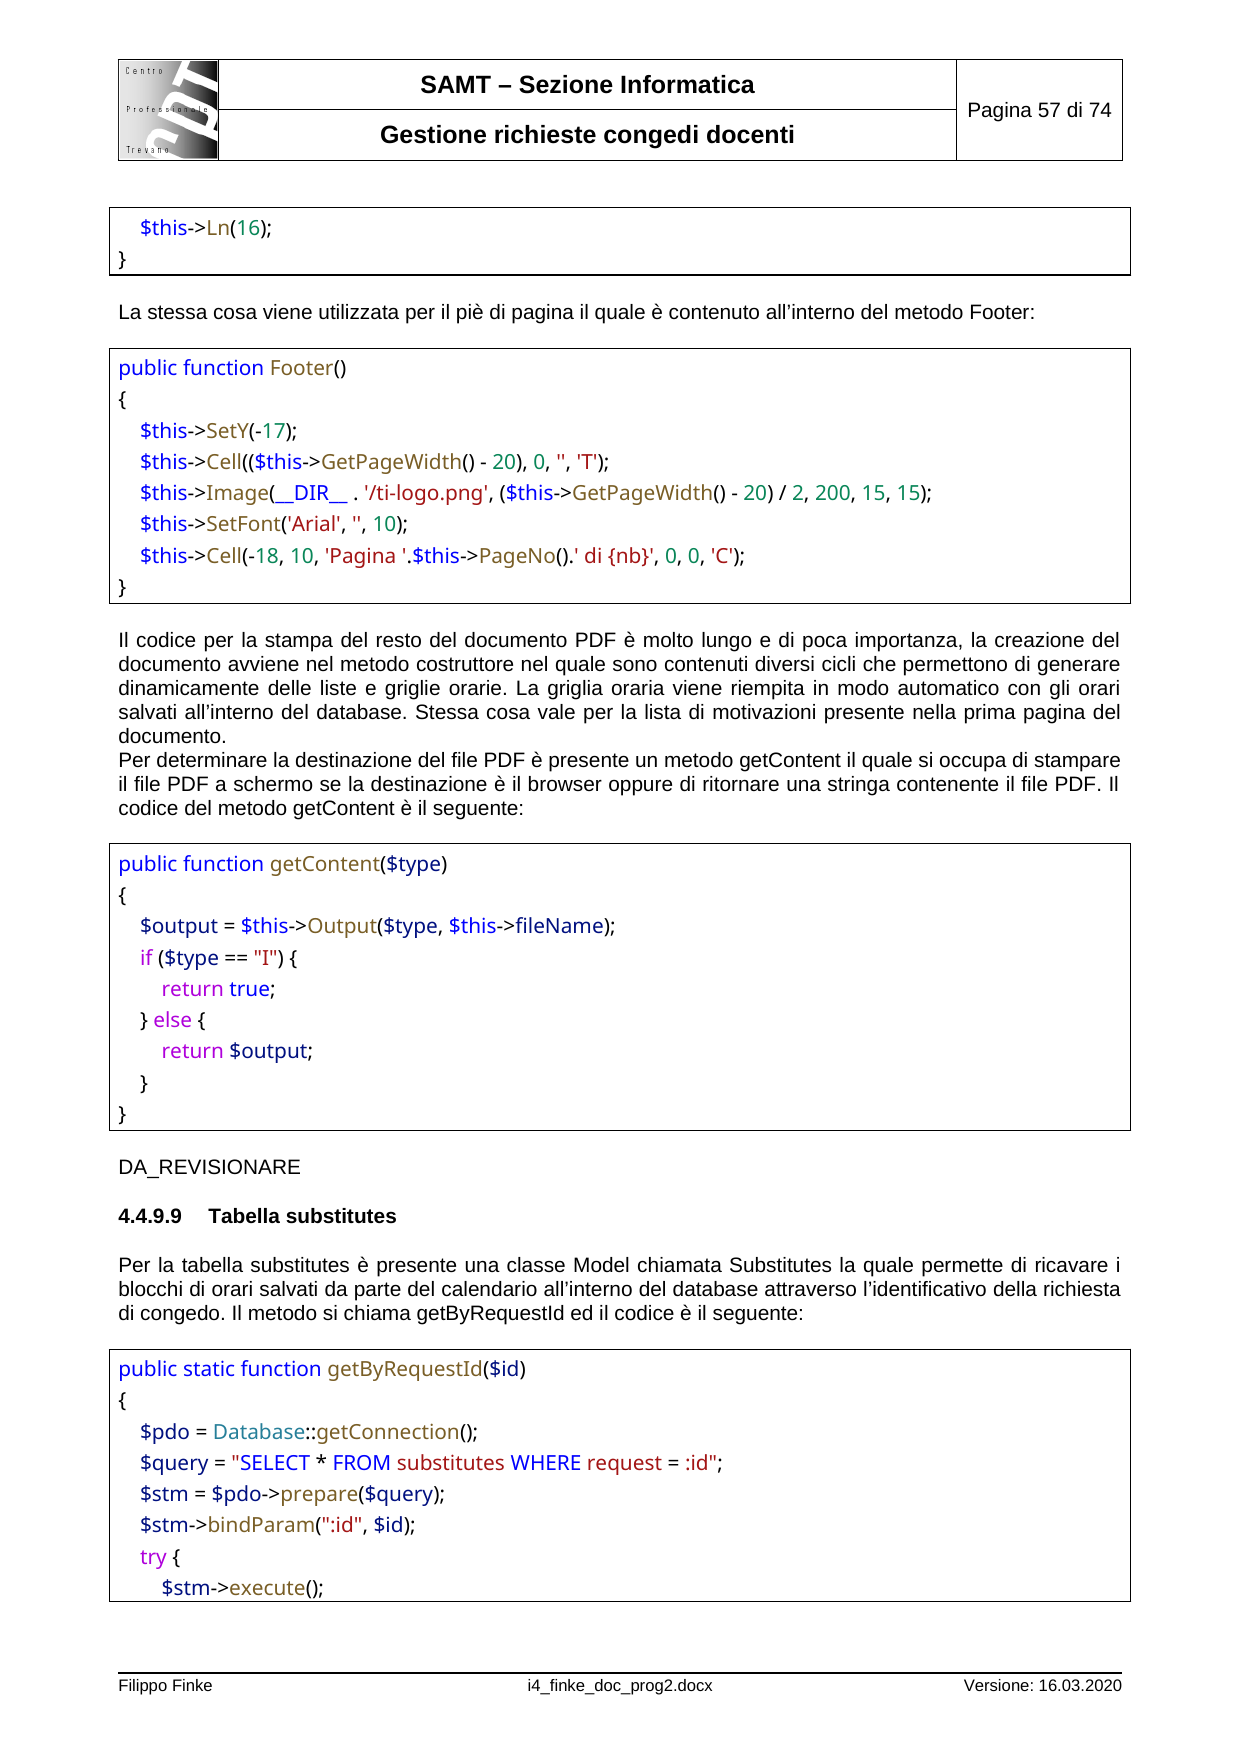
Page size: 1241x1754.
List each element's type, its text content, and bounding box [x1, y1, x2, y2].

text return $output; [118, 1034, 1122, 1065]
text $this->SetFont('Arial', '', 10); [118, 507, 1122, 538]
text } else { [118, 1003, 1122, 1034]
text $query = "SELECT * FROM substitutes WHERE request = :id"; [118, 1445, 1122, 1477]
text DA_REVISIONARE [118, 1155, 1122, 1179]
text { [118, 382, 1122, 413]
text $stm = $pdo->prepare($query); [118, 1477, 1122, 1508]
text $pdo = Database::getConnection(); [118, 1414, 1122, 1445]
text } [110, 1093, 1130, 1130]
text public static function getByRequestId($id) [110, 1350, 1130, 1383]
text } [118, 1065, 1122, 1093]
text $output = $this->Output($type, $this->fileName); [118, 909, 1122, 940]
text $this->Cell(($this->GetPageWidth() - 20), 0, '', 'T'); [118, 444, 1122, 476]
text } [110, 238, 1130, 274]
text Per la tabella substitutes è presente una classe Model chiamata Substitutes la quale permette di ricavare i blocchi di orari salvati da parte del calendario all’interno del database attraverso l’identificativo della richiesta di congedo. Il metodo si chiama getByRequestId ed il codice è il seguente: [118, 1253, 1122, 1324]
subtitle Tabella substitutes [118, 1204, 1122, 1228]
text Per determinare la destinazione del file PDF è presente un metodo getContent il quale si occupa di stampare il file PDF a schermo se la destinazione è il browser oppure di ritornare una stringa contenente il file PDF. Il codice del metodo getContent è il seguente: [118, 747, 1122, 819]
text public function getContent($type) [110, 844, 1130, 878]
text $this->Image(__DIR__ . '/ti-logo.png', ($this->GetPageWidth() - 20) / 2, 200, 15, 15); [118, 476, 1122, 507]
text $this->SetY(-17); [118, 413, 1122, 444]
text $stm->bindParam(":id", $id); [118, 1508, 1122, 1539]
text $this->Cell(-18, 10, 'Pagina '.$this->PageNo().' di {nb}', 0, 0, 'C'); [118, 538, 1122, 566]
text La stessa cosa viene utilizzata per il piè di pagina il quale è contenuto all’interno del metodo Footer: [118, 299, 1122, 323]
text return true; [118, 971, 1122, 1003]
text { [118, 878, 1122, 909]
text Il codice per la stampa del resto del documento PDF è molto lungo e di poca importanza, la creazione del documento avviene nel metodo costruttore nel quale sono contenuti diversi cicli che permettono di generare dinamicamente delle liste e griglie orarie. La griglia oraria viene riempita in modo automatico con gli orari salvati all’interno del database. Stessa cosa vale per la lista di motivazioni presente nella prima pagina del documento. [118, 628, 1122, 747]
text $this->Ln(16); [110, 208, 1130, 238]
text try { [118, 1539, 1122, 1570]
text } [110, 566, 1130, 603]
text public function Footer() [110, 349, 1130, 382]
text if ($type == "I") { [118, 940, 1122, 971]
picture [118, 60, 218, 159]
text $stm->execute(); [118, 1570, 1122, 1601]
text { [118, 1383, 1122, 1414]
